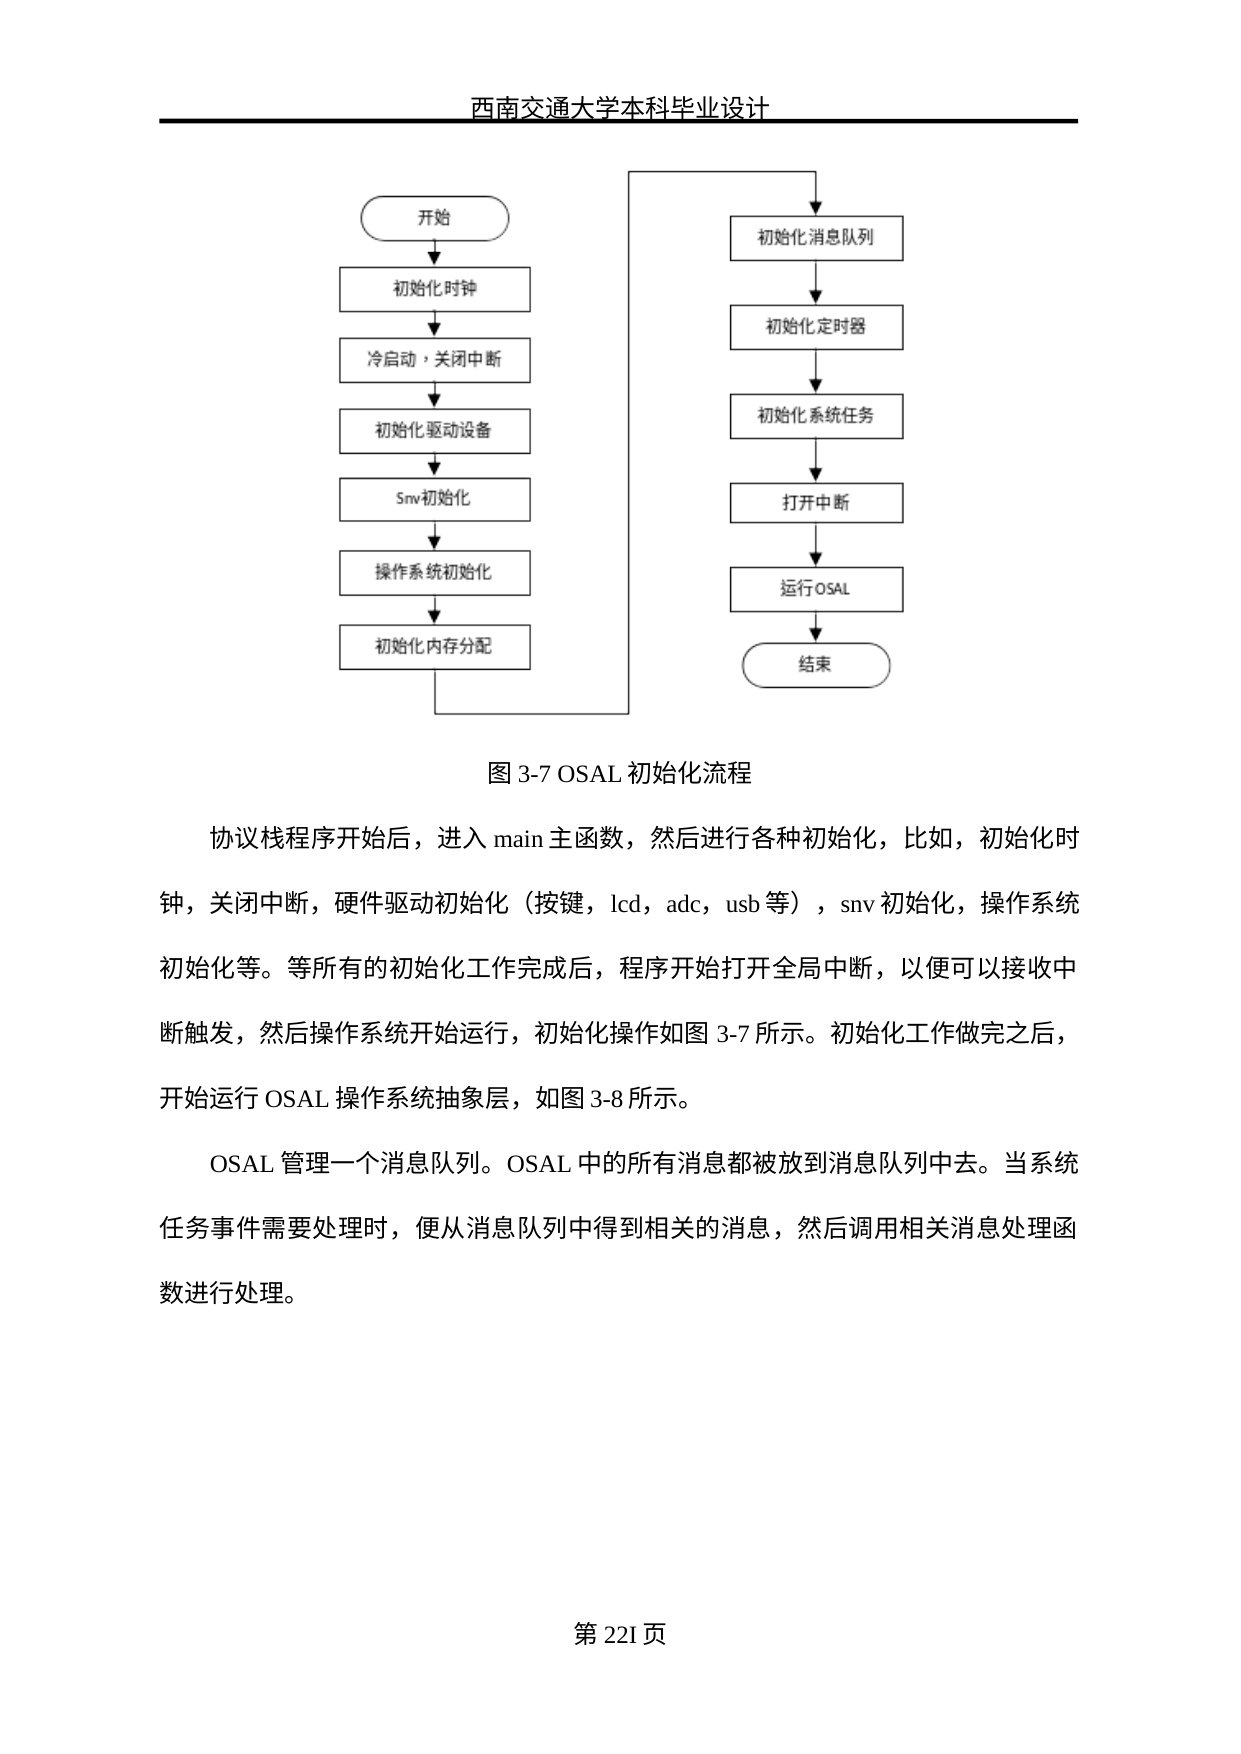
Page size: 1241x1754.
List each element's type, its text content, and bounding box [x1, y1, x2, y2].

text OSAL管理一个消息队列。OSAL中的所有消息都被放到消息队列中去。当系统任务事件需要处理时，便从消息队列中得到相关的消息，然后调用相关消息处理函数进行处理。 [159, 1129, 1081, 1324]
text 图3-7 OSAL初始化流程 [159, 739, 1081, 804]
text 协议栈程序开始后，进入main主函数，然后进行各种初始化，比如，初始化时钟，关闭中断，硬件驱动初始化（按键，lcd，adc，usb等），snv初始化，操作系统初始化等。等所有的初始化工作完成后，程序开始打开全局中断，以便可以接收中断触发，然后操作系统开始运行，初始化操作如图3-7所示。初始化工作做完之后，开始运行OSAL操作系统抽象层，如图3-8所示。 [159, 804, 1081, 1129]
